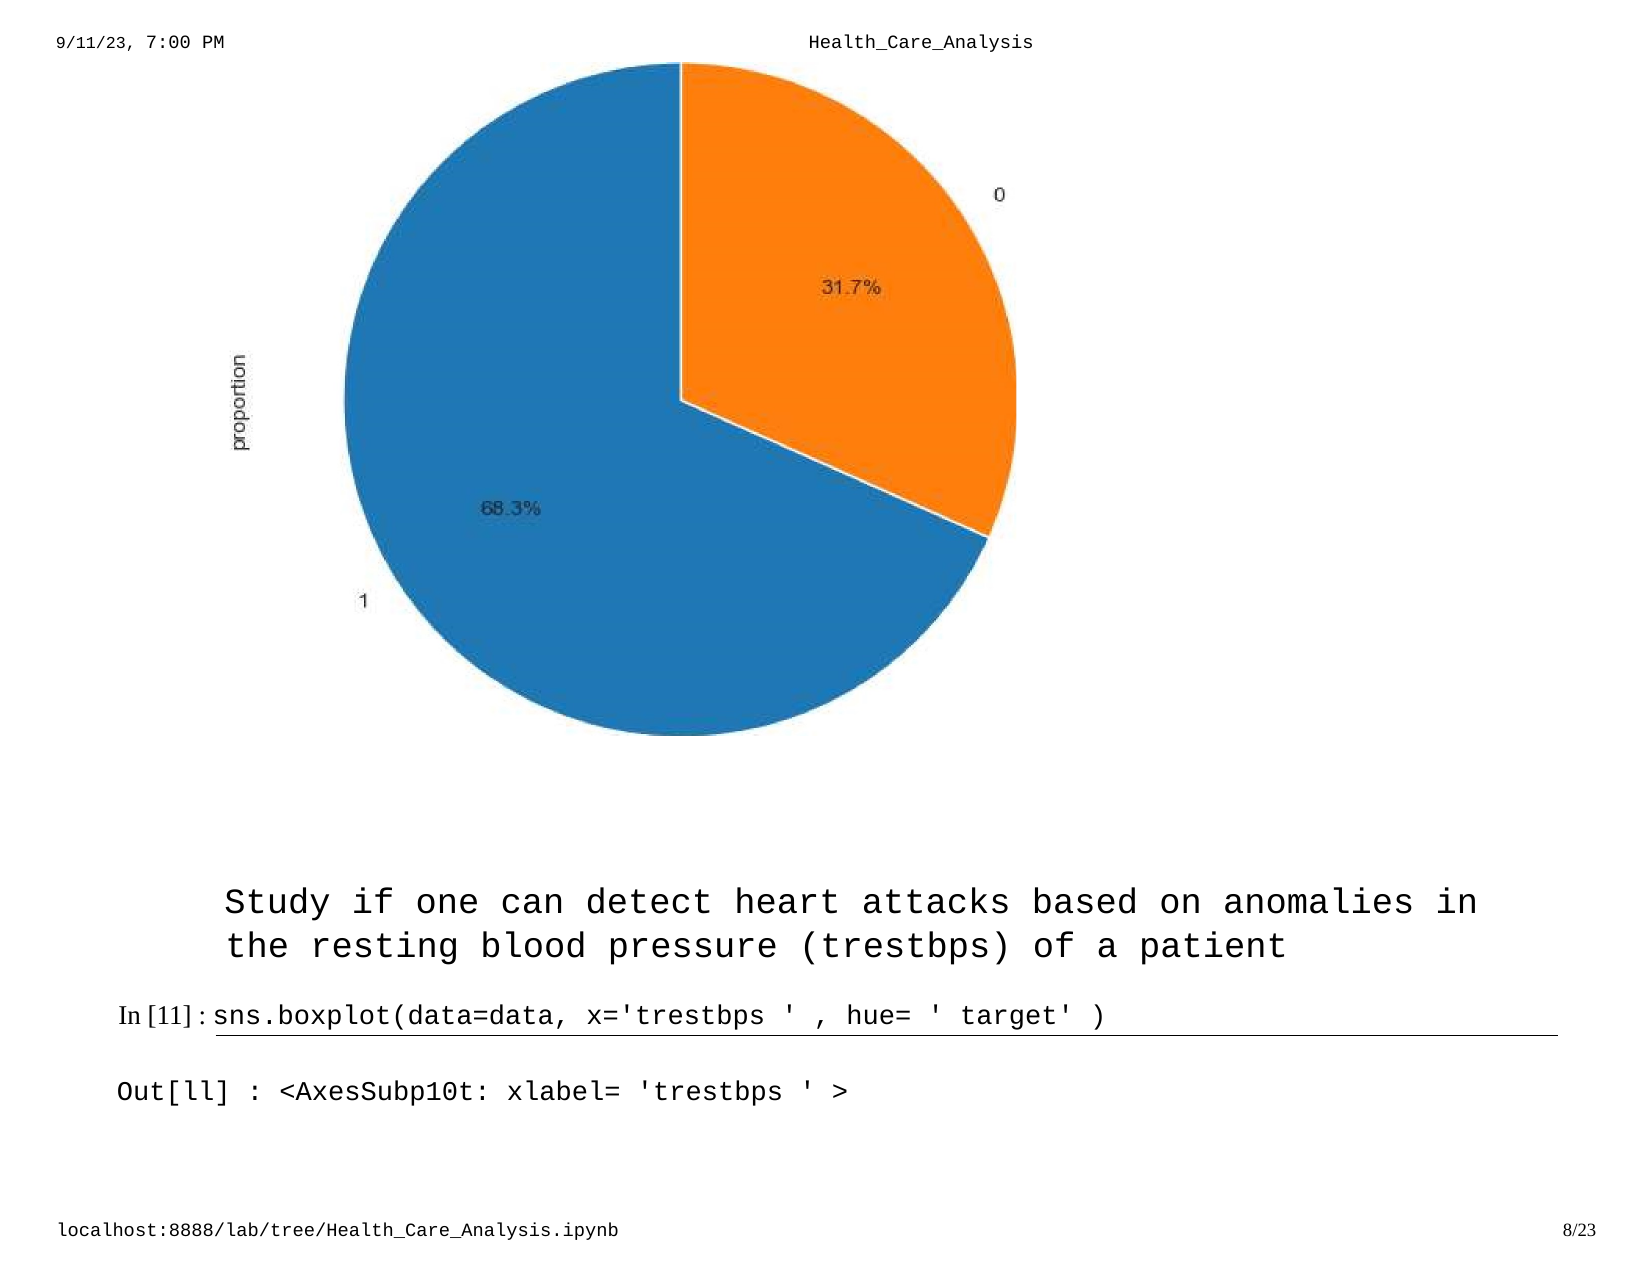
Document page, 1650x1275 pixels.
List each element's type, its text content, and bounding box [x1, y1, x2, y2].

subtitle Study if one can detect heart attacks based on anomalies in the resting blood pressure (trestbps) of a patient [224, 884, 1528, 968]
picture [229, 62, 1017, 736]
text In [11] : sns.boxplot(data=data, x='trestbps ' , hue= ' target' ) [118, 999, 1275, 1032]
text Out[ll] : <AxesSubp10t: xlabel= 'trestbps ' > [117, 1077, 1275, 1108]
